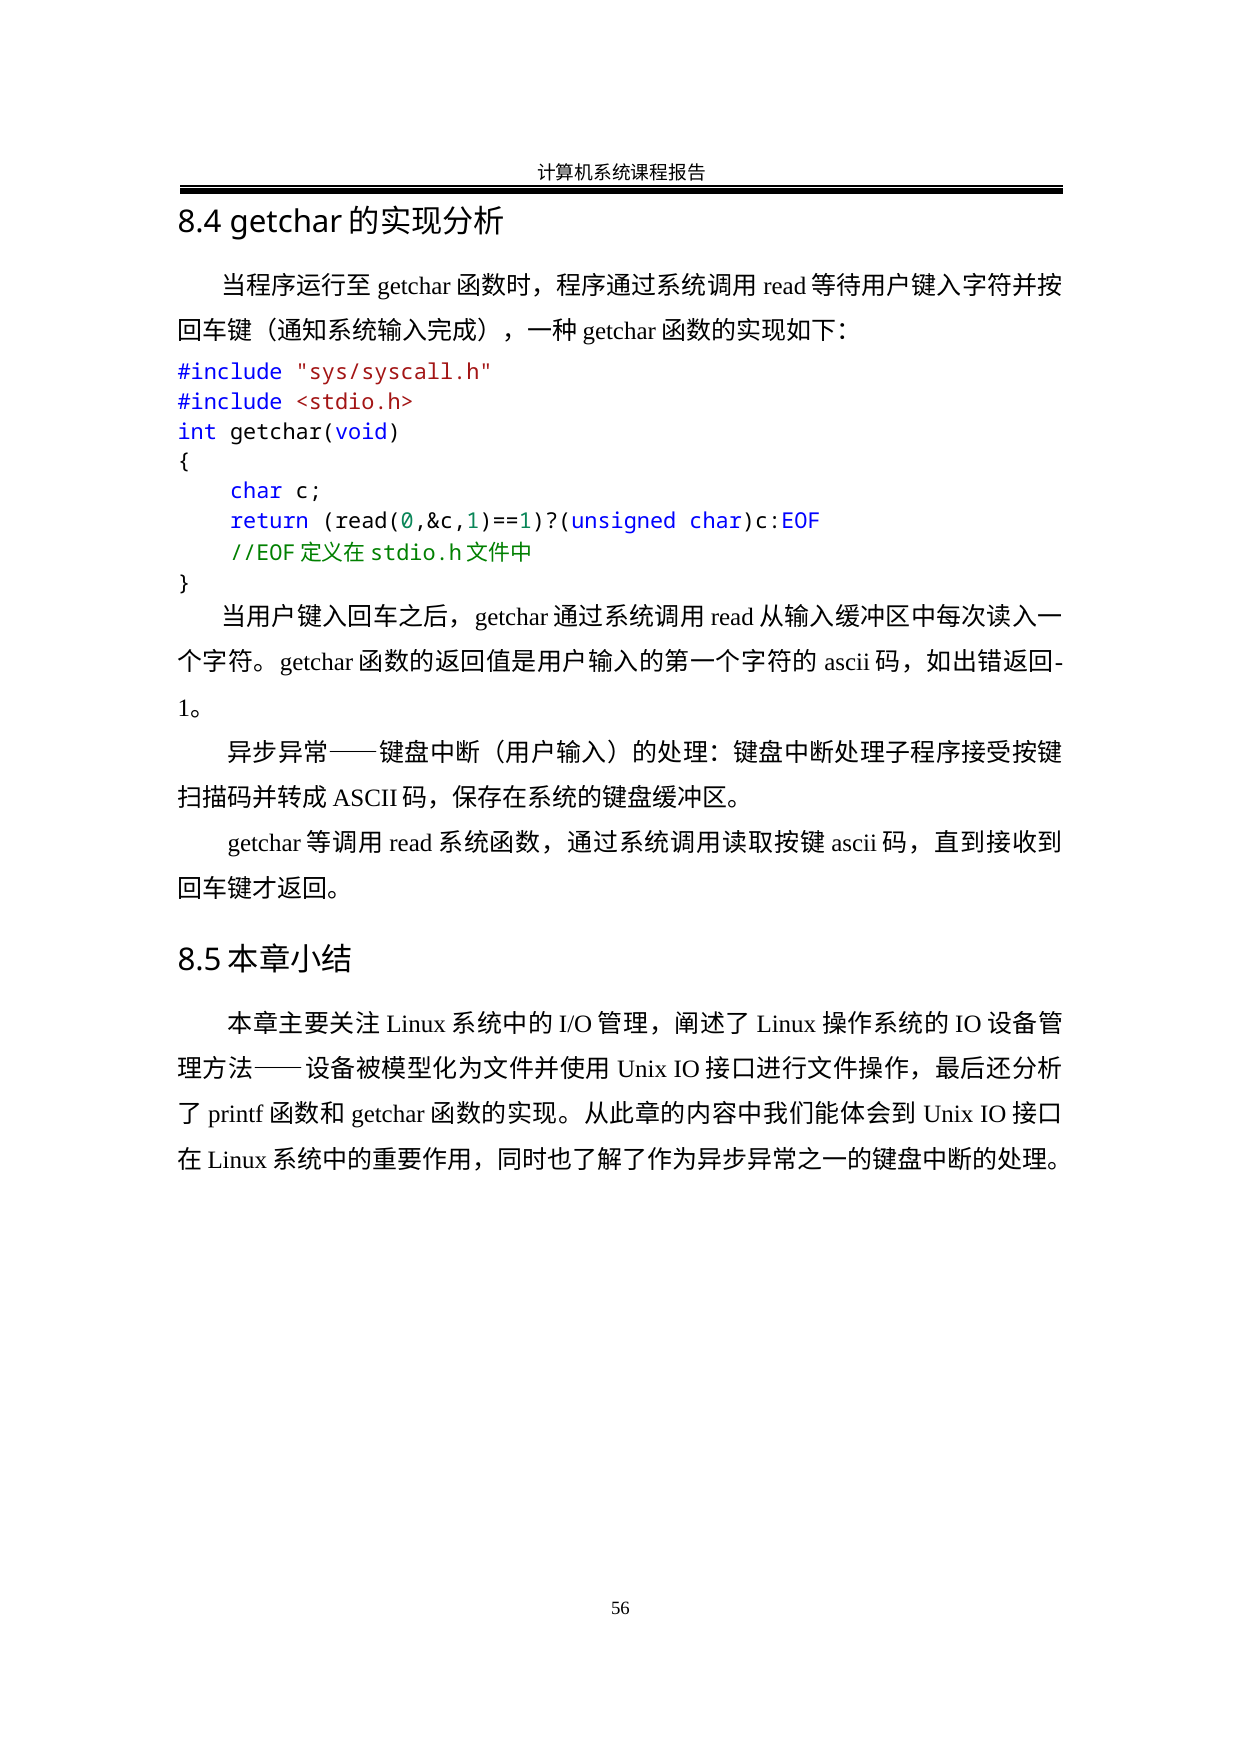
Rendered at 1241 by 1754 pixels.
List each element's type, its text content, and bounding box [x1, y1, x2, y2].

text getchar等调用read系统函数，通过系统调用读取按键ascii码，直到接收到回车键才返回。 [177, 823, 1063, 904]
text #include <stdio.h> [177, 386, 1063, 416]
subtitle 8.4 getchar的实现分析 [177, 201, 1063, 240]
subtitle 8.5本章小结 [177, 938, 1063, 978]
text } [177, 567, 1063, 596]
text 当程序运行至getchar函数时，程序通过系统调用read等待用户键入字符并按回车键（通知系统输入完成），一种getchar函数的实现如下： [177, 265, 1063, 347]
text 当用户键入回车之后，getchar通过系统调用read从输入缓冲区中每次读入一个字符。getchar函数的返回值是用户输入的第一个字符的ascii码，如出错返回-1。 [177, 596, 1063, 723]
text int getchar(void) [177, 416, 1063, 445]
text char c; [177, 475, 1063, 505]
text 异步异常——键盘中断（用户输入）的处理：键盘中断处理子程序接受按键扫描码并转成ASCII码，保存在系统的键盘缓冲区。 [177, 732, 1063, 814]
text //EOF定义在stdio.h文件中 [177, 535, 1063, 567]
text { [177, 445, 1063, 475]
text return (read(0,&c,1)==1)?(unsigned char)c:EOF [177, 505, 1063, 535]
text 本章主要关注Linux系统中的I/O管理，阐述了Linux操作系统的IO设备管理方法——设备被模型化为文件并使用Unix IO接口进行文件操作，最后还分析了printf函数和getchar函数的实现。从此章的内容中我们能体会到Unix IO接口在Linux系统中的重要作用，同时也了解了作为异步异常之一的键盘中断的处理。 [177, 1003, 1063, 1175]
text #include "sys/syscall.h" [177, 356, 1063, 386]
